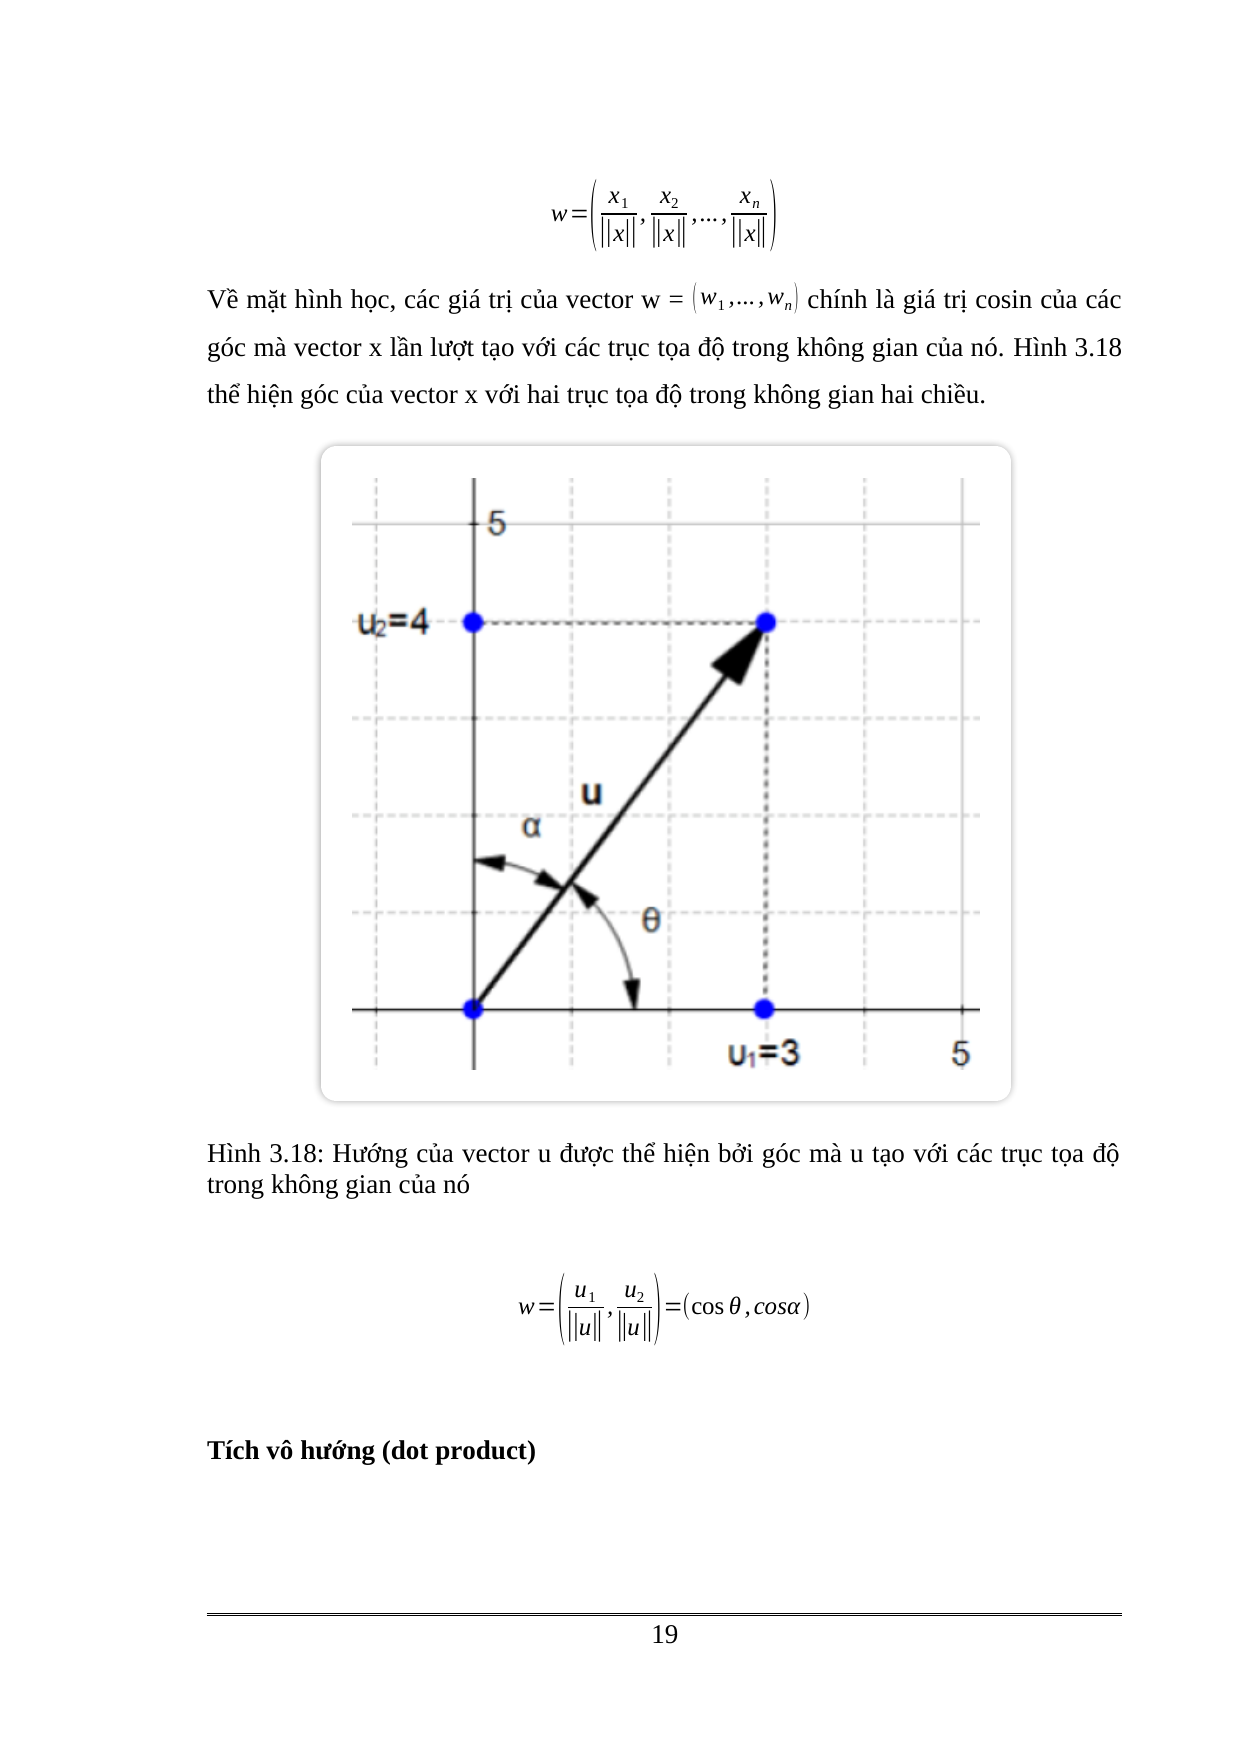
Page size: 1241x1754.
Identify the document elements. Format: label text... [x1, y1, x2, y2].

text Tích vô hướng (dot product) [207, 1434, 1122, 1465]
picture [352, 478, 980, 1070]
